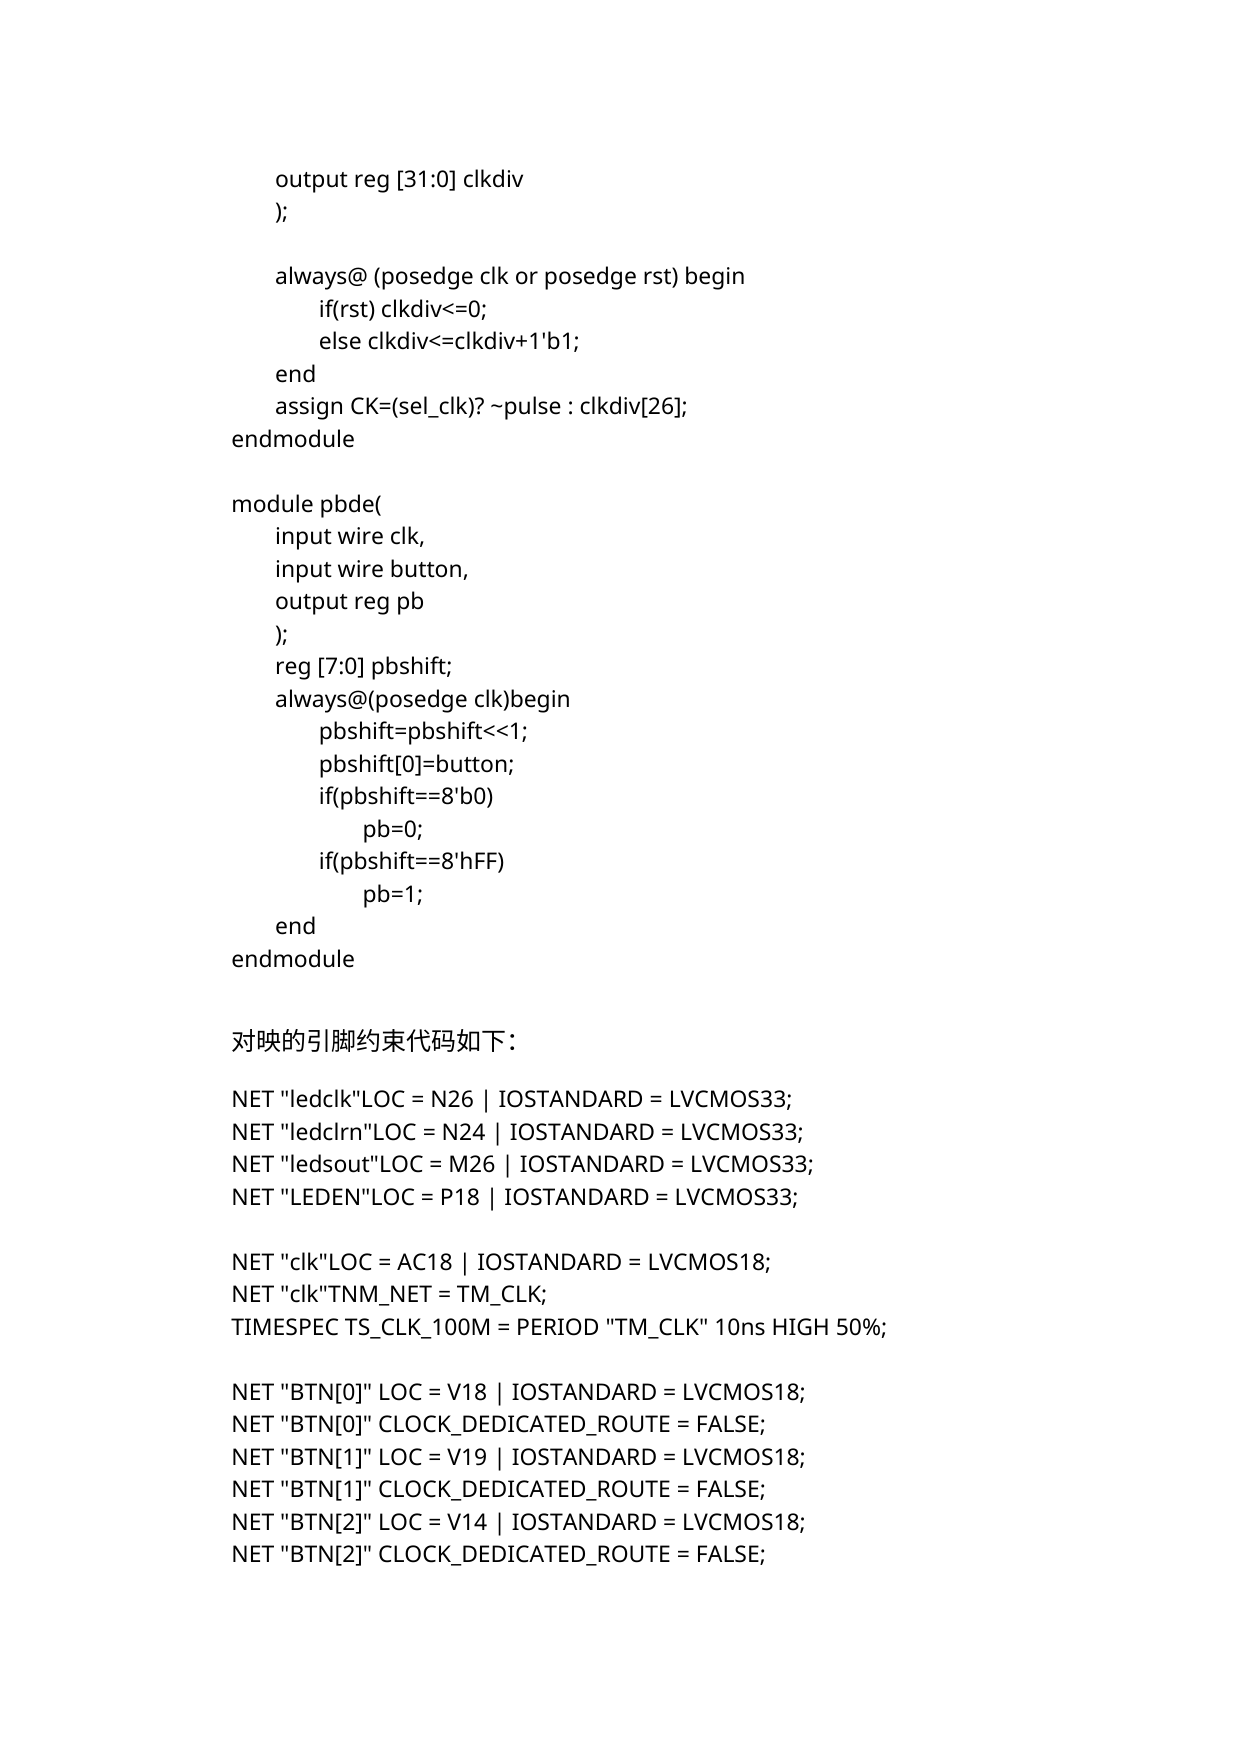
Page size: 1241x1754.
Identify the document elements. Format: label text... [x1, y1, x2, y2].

list 对映的引脚约束代码如下： [187, 1007, 1053, 1072]
list NET "BTN[1]" CLOCK_DEDICATED_ROUTE = FALSE; [187, 1473, 1053, 1505]
list end [187, 909, 1053, 942]
list assign CK=(sel_clk)? ~pulse : clkdiv[26]; [187, 389, 1053, 422]
list end [187, 357, 1053, 389]
list always@ (posedge clk or posedge rst) begin [187, 259, 1053, 292]
list NET "BTN[0]" CLOCK_DEDICATED_ROUTE = FALSE; [187, 1408, 1053, 1440]
list NET "clk"TNM_NET = TM_CLK; [187, 1278, 1053, 1310]
list ); [187, 617, 1053, 649]
list endmodule [187, 942, 1053, 974]
list input wire button, [187, 552, 1053, 584]
list if(pbshift==8'b0) [187, 779, 1053, 812]
list NET "LEDEN"LOC = P18 | IOSTANDARD = LVCMOS33; [187, 1180, 1053, 1213]
list NET "BTN[2]" LOC = V14 | IOSTANDARD = LVCMOS18; [187, 1505, 1053, 1538]
list input wire clk, [187, 519, 1053, 552]
list pb=0; [187, 812, 1053, 844]
list reg [7:0] pbshift; [187, 649, 1053, 682]
list output reg pb [187, 584, 1053, 617]
list pb=1; [187, 877, 1053, 909]
list always@(posedge clk)begin [187, 682, 1053, 714]
list else clkdiv<=clkdiv+1'b1; [187, 324, 1053, 357]
list endmodule [187, 422, 1053, 454]
list NET "ledclrn"LOC = N24 | IOSTANDARD = LVCMOS33; [187, 1115, 1053, 1148]
list if(rst) clkdiv<=0; [187, 292, 1053, 324]
list TIMESPEC TS_CLK_100M = PERIOD "TM_CLK" 10ns HIGH 50%; [187, 1310, 1053, 1343]
list output reg [31:0] clkdiv [187, 162, 1053, 194]
list if(pbshift==8'hFF) [187, 844, 1053, 877]
list NET "BTN[0]" LOC = V18 | IOSTANDARD = LVCMOS18; [187, 1375, 1053, 1408]
list NET "ledsout"LOC = M26 | IOSTANDARD = LVCMOS33; [187, 1148, 1053, 1180]
list NET "BTN[1]" LOC = V19 | IOSTANDARD = LVCMOS18; [187, 1440, 1053, 1473]
list NET "BTN[2]" CLOCK_DEDICATED_ROUTE = FALSE; [187, 1538, 1053, 1570]
list module pbde( [187, 487, 1053, 519]
list ); [187, 194, 1053, 227]
list pbshift[0]=button; [187, 747, 1053, 779]
list pbshift=pbshift<<1; [187, 714, 1053, 747]
list NET "ledclk"LOC = N26 | IOSTANDARD = LVCMOS33; [187, 1083, 1053, 1115]
list NET "clk"LOC = AC18 | IOSTANDARD = LVCMOS18; [187, 1245, 1053, 1278]
